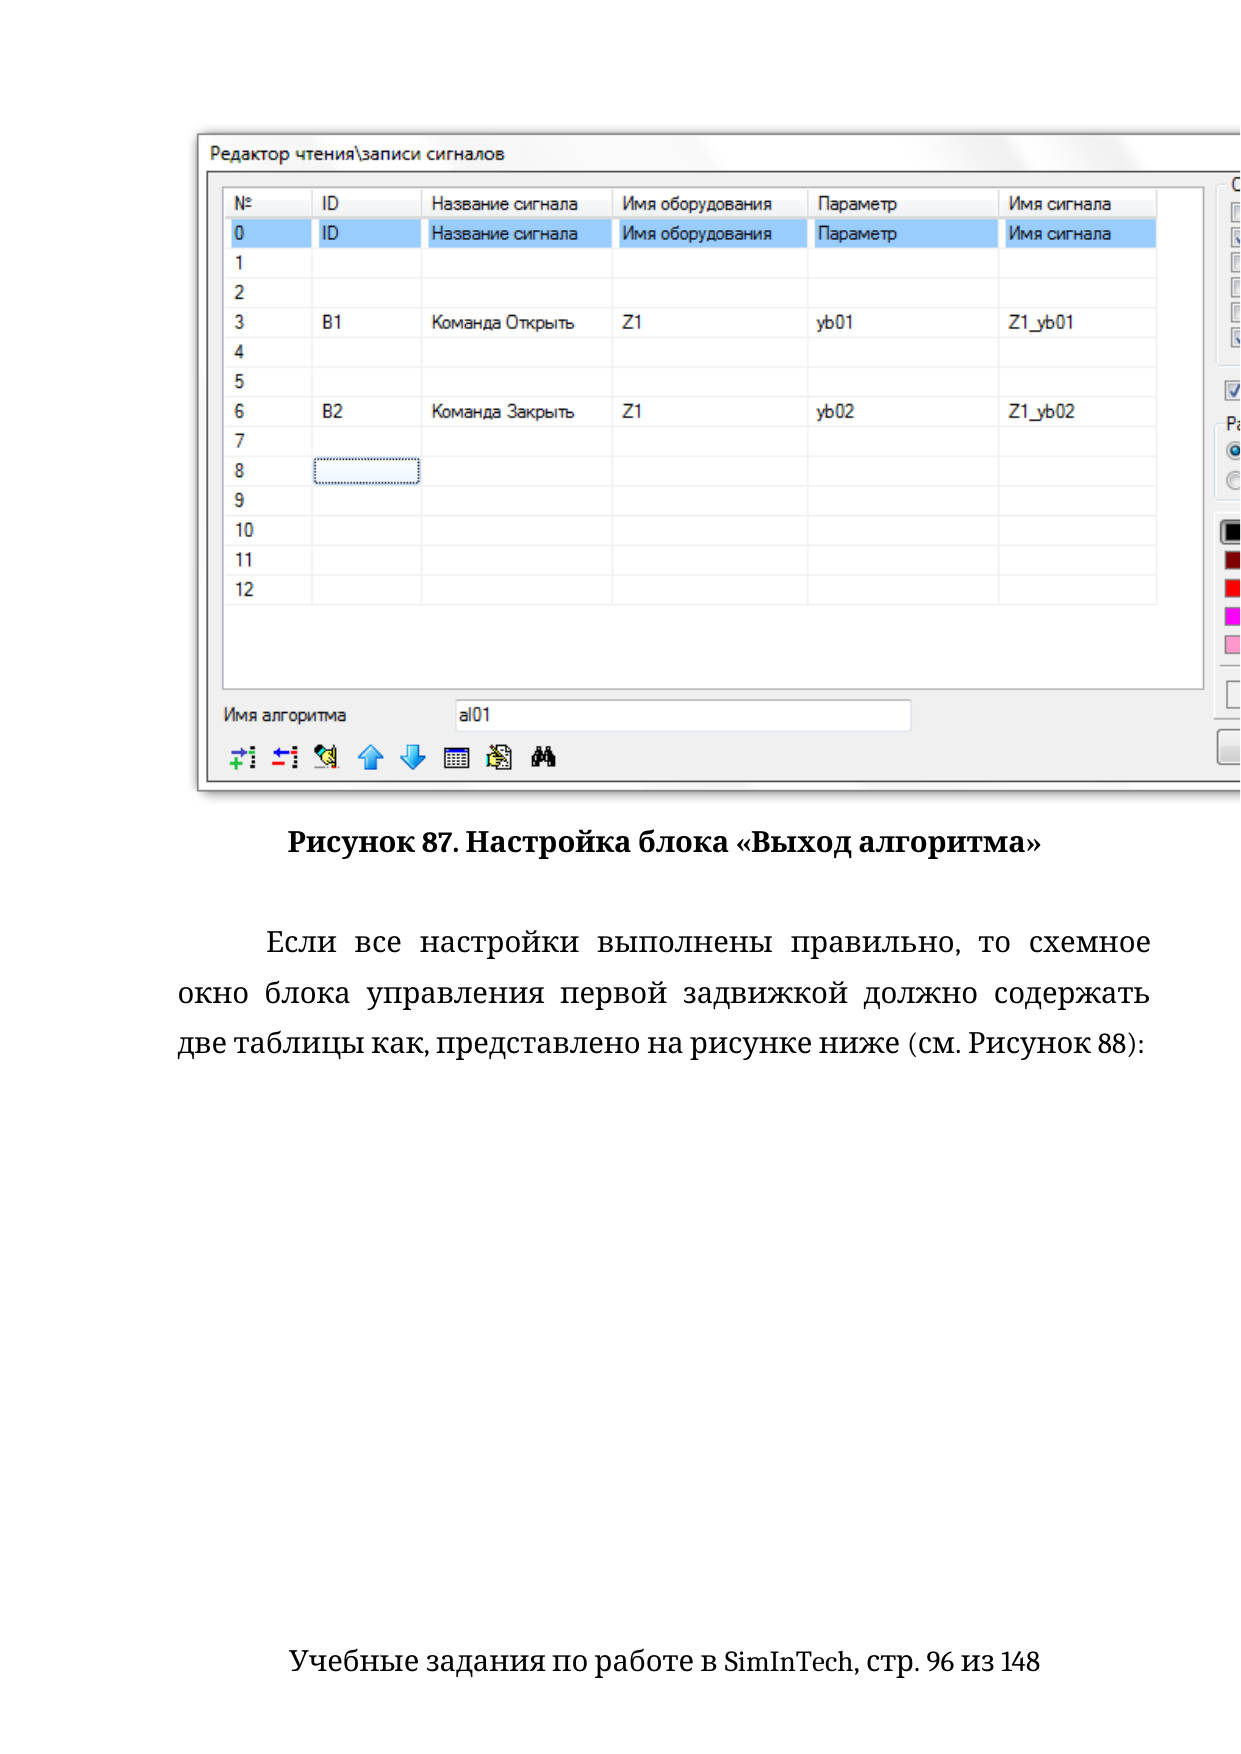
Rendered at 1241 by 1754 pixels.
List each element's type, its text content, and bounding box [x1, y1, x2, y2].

picture [177, 118, 1241, 809]
